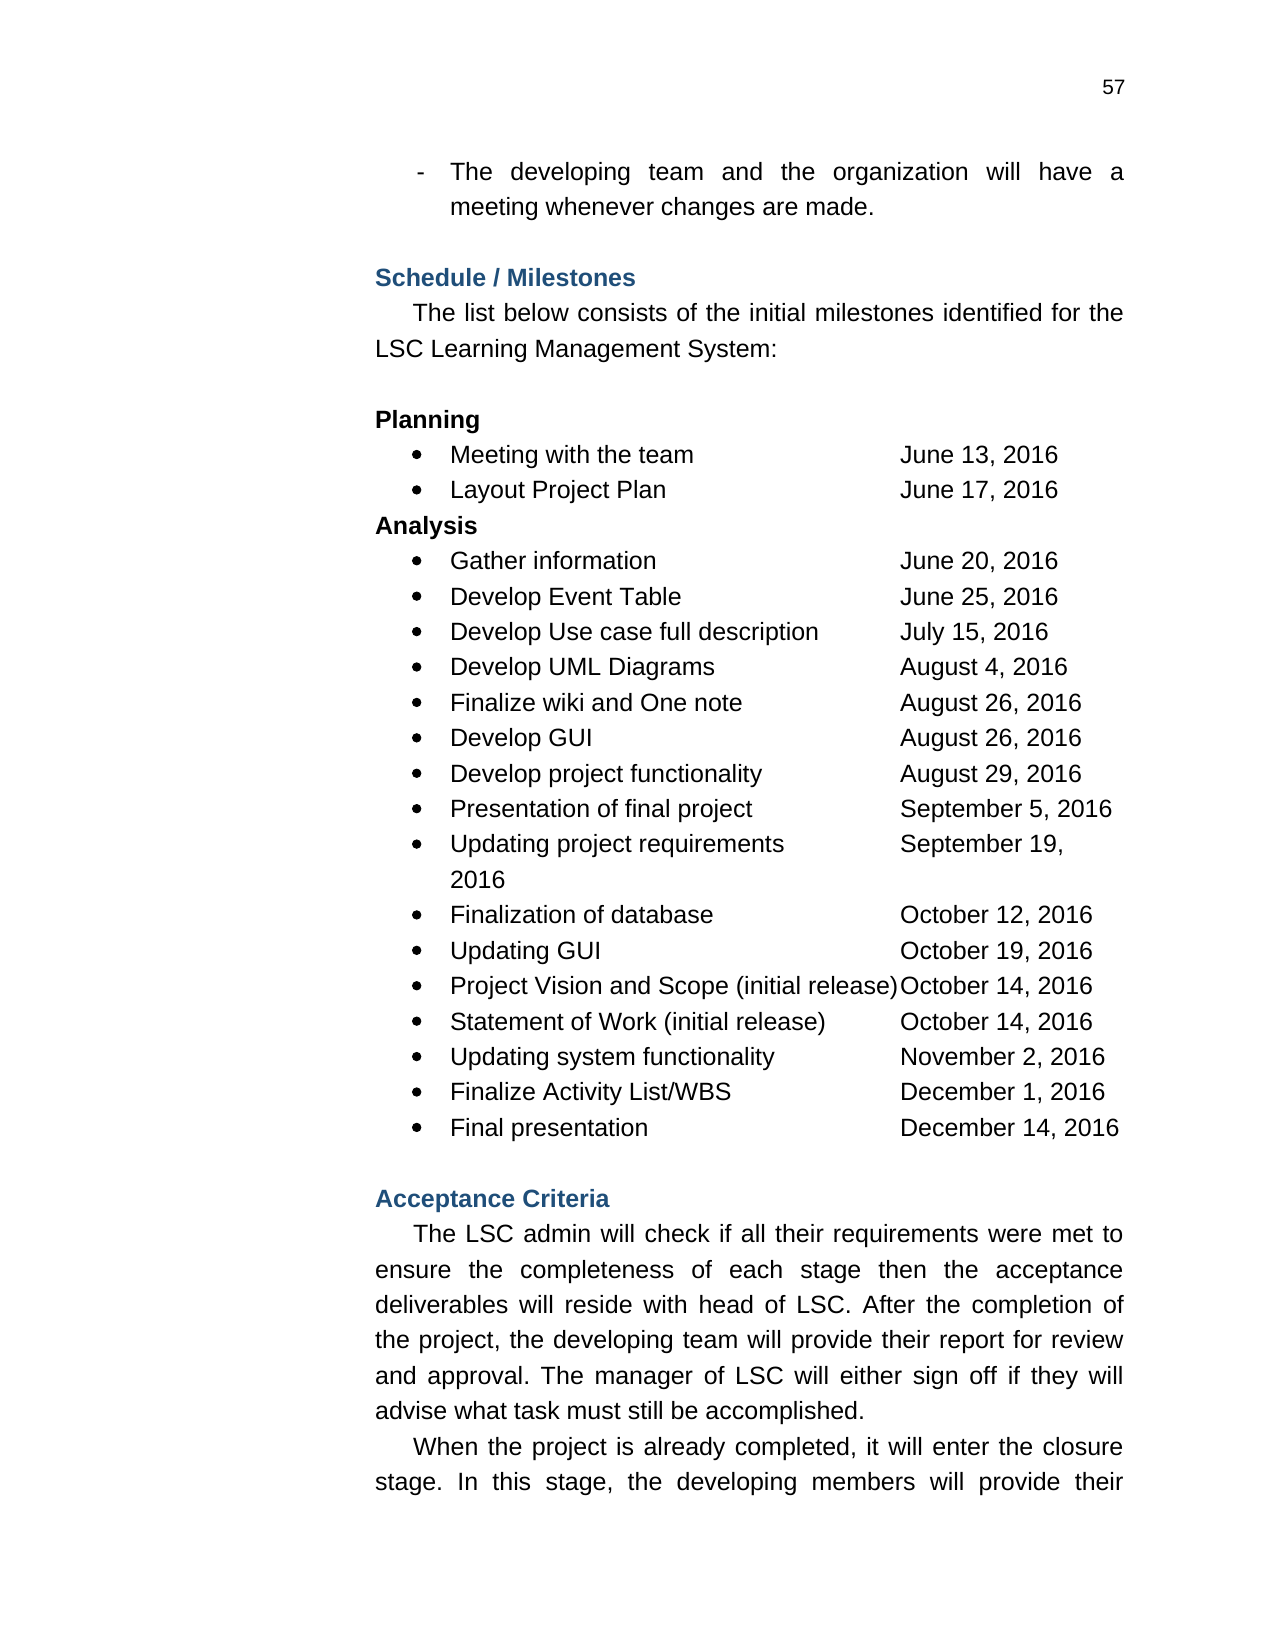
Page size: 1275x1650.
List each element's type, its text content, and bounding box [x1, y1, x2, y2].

text Schedule / Milestones [150, 256, 1125, 292]
list Presentation of final project September 5, 2016 [412, 787, 1125, 823]
list Develop Event Table June 25, 2016 [412, 575, 1125, 610]
list Finalize wiki and One note August 26, 2016 [412, 681, 1125, 717]
list Develop UML Diagrams August 4, 2016 [412, 646, 1125, 681]
list Statement of Work (initial release) October 14, 2016 [412, 1000, 1125, 1035]
list Develop GUI August 26, 2016 [412, 717, 1125, 752]
text Analysis [375, 504, 1125, 539]
text Planning [375, 398, 1125, 433]
list Final presentation December 14, 2016 [412, 1106, 1125, 1142]
list Updating system functionality November 2, 2016 [412, 1035, 1125, 1071]
list Finalization of database October 12, 2016 [412, 894, 1125, 929]
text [375, 1425, 1125, 1496]
list Updating project requirements September 19, 2016 [412, 823, 1125, 894]
list Gather information June 20, 2016 [412, 539, 1125, 575]
list Layout Project Plan June 17, 2016 [412, 469, 1125, 504]
text The LSC admin will check if all their requirements were met to ensure the completeness of each stage then the acceptance deliverables will reside with head of LSC. After the completion of the project, the developing team will provide their report for review and approval. The manager of LSC will either sign off if they will advise what task must still be accomplished. [375, 1212, 1125, 1425]
list Finalize Activity List/WBS December 1, 2016 [412, 1071, 1125, 1106]
text - The developing team and the organization will have a meeting whenever changes are made. [375, 150, 1125, 221]
text Acceptance Criteria [375, 1177, 1125, 1212]
list Develop project functionality August 29, 2016 [412, 752, 1125, 787]
text The list below consists of the initial milestones identified for the LSC Learning Management System: [375, 292, 1125, 362]
list Develop Use case full description July 15, 2016 [412, 610, 1125, 646]
list Updating GUI October 19, 2016 [412, 929, 1125, 964]
list Project Vision and Scope (initial release) October 14, 2016 [412, 964, 1125, 1000]
list Meeting with the team June 13, 2016 [412, 433, 1125, 469]
